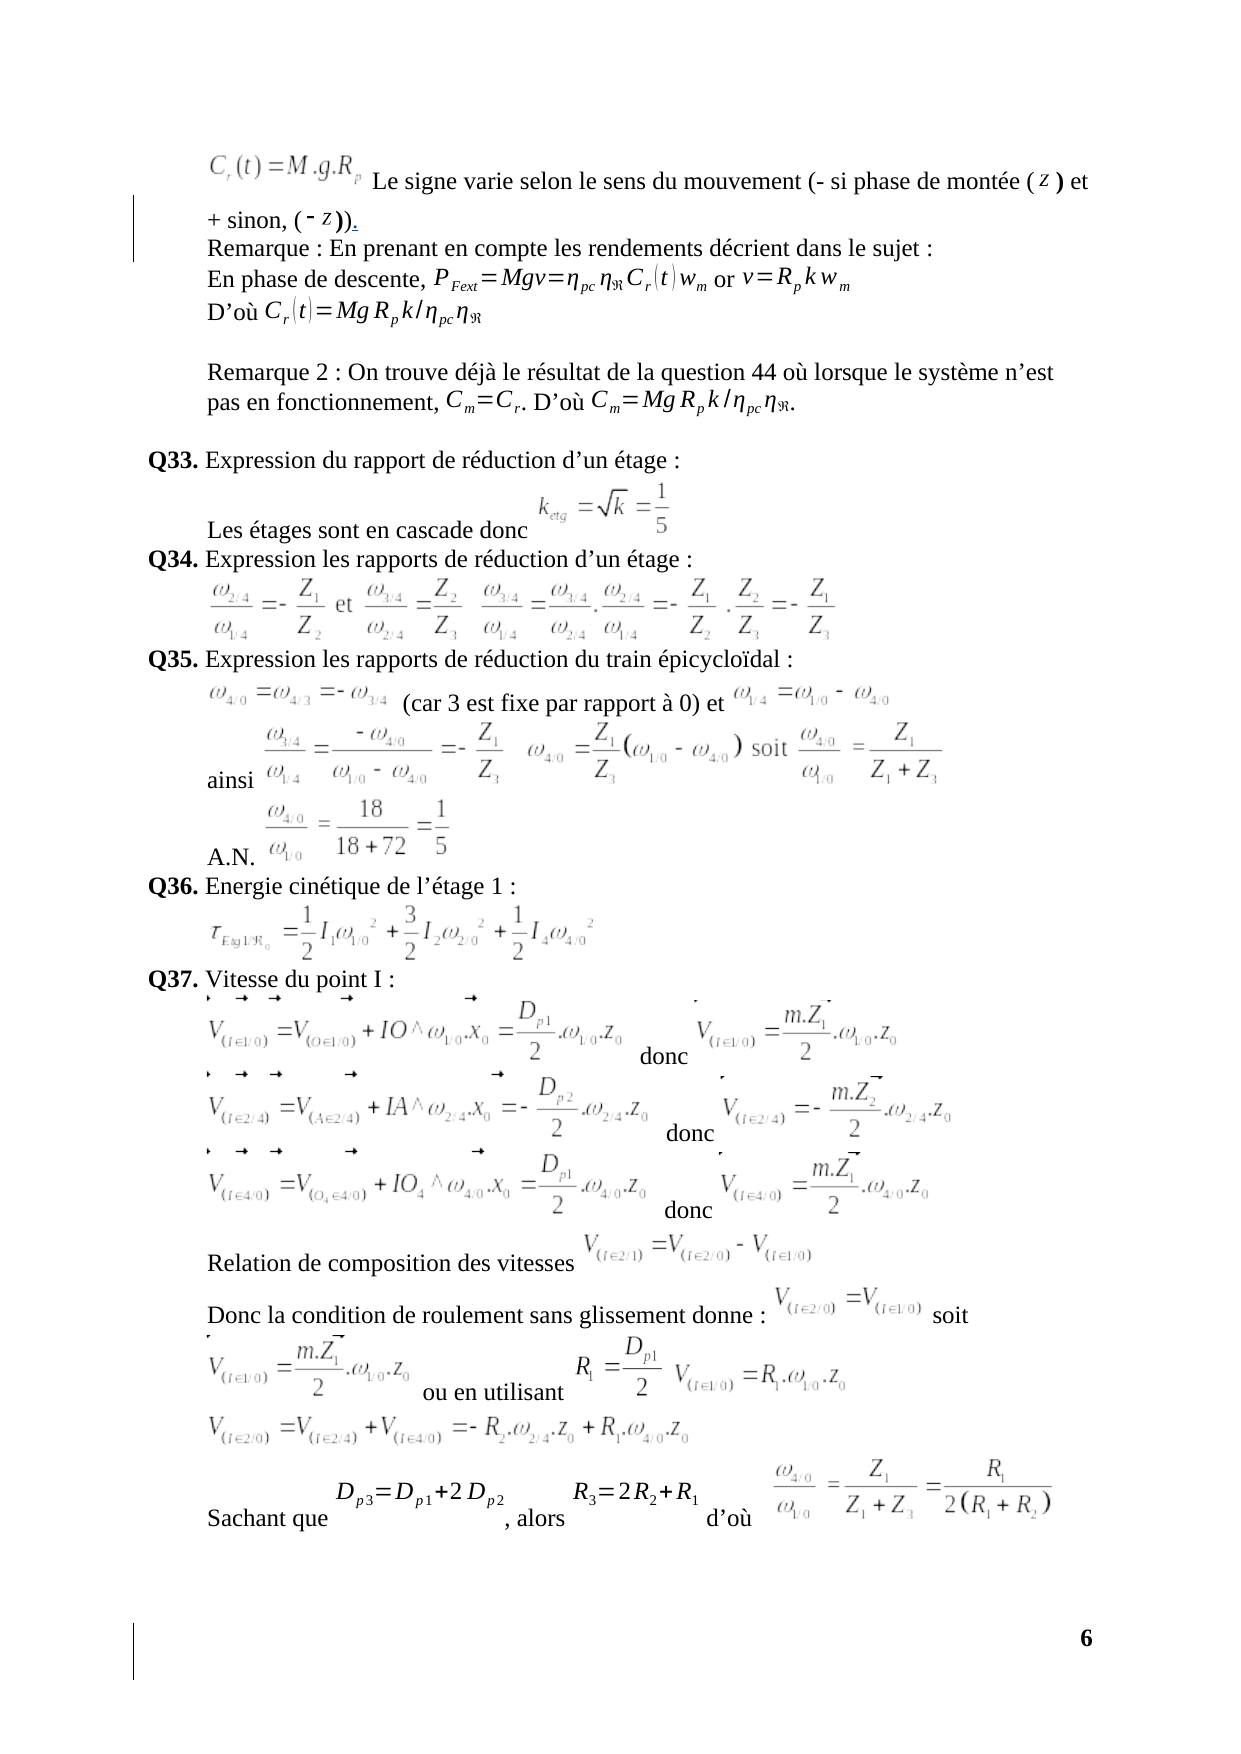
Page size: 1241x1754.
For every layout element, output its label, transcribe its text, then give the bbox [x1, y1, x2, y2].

text donc [207, 1070, 1093, 1147]
text Le signe varie selon le sens du mouvement (- si phase de montée () et + sinon, ()) [207, 148, 1093, 233]
text Sachant que , alors d’où [207, 1453, 1093, 1533]
text donc [207, 993, 1093, 1070]
text Remarque 2 : On trouve déjà le résultat de la question 44 où lorsque le système n’est pas en fonctionnement, . D’où . [207, 357, 1093, 417]
text donc [207, 1147, 1093, 1224]
text Q33. Expression du rapport de réduction d’un étage : [148, 445, 1093, 474]
text Q35. Expression les rapports de réduction du train épicycloïdal : [148, 644, 1093, 673]
text Q37. Vitesse du point I : [148, 964, 1093, 993]
text En phase de descente, or [207, 262, 1093, 295]
text ainsi [207, 717, 1093, 794]
text A.N. [207, 794, 1093, 871]
text Q36. Energie cinétique de l’étage 1 : [148, 871, 1093, 900]
text (car 3 est fixe par rapport à 0) et [207, 673, 1093, 717]
text Q34. Expression les rapports de réduction d’un étage : [148, 544, 1093, 573]
text D’où [207, 295, 1093, 328]
text Remarque : En prenant en compte les rendements décrient dans le sujet : [207, 233, 1093, 262]
text Les étages sont en cascade donc [207, 474, 1093, 544]
text Relation de composition des vitesses [207, 1224, 1093, 1276]
text Donc la condition de roulement sans glissement donne : soit ou en utilisant [207, 1276, 1093, 1406]
